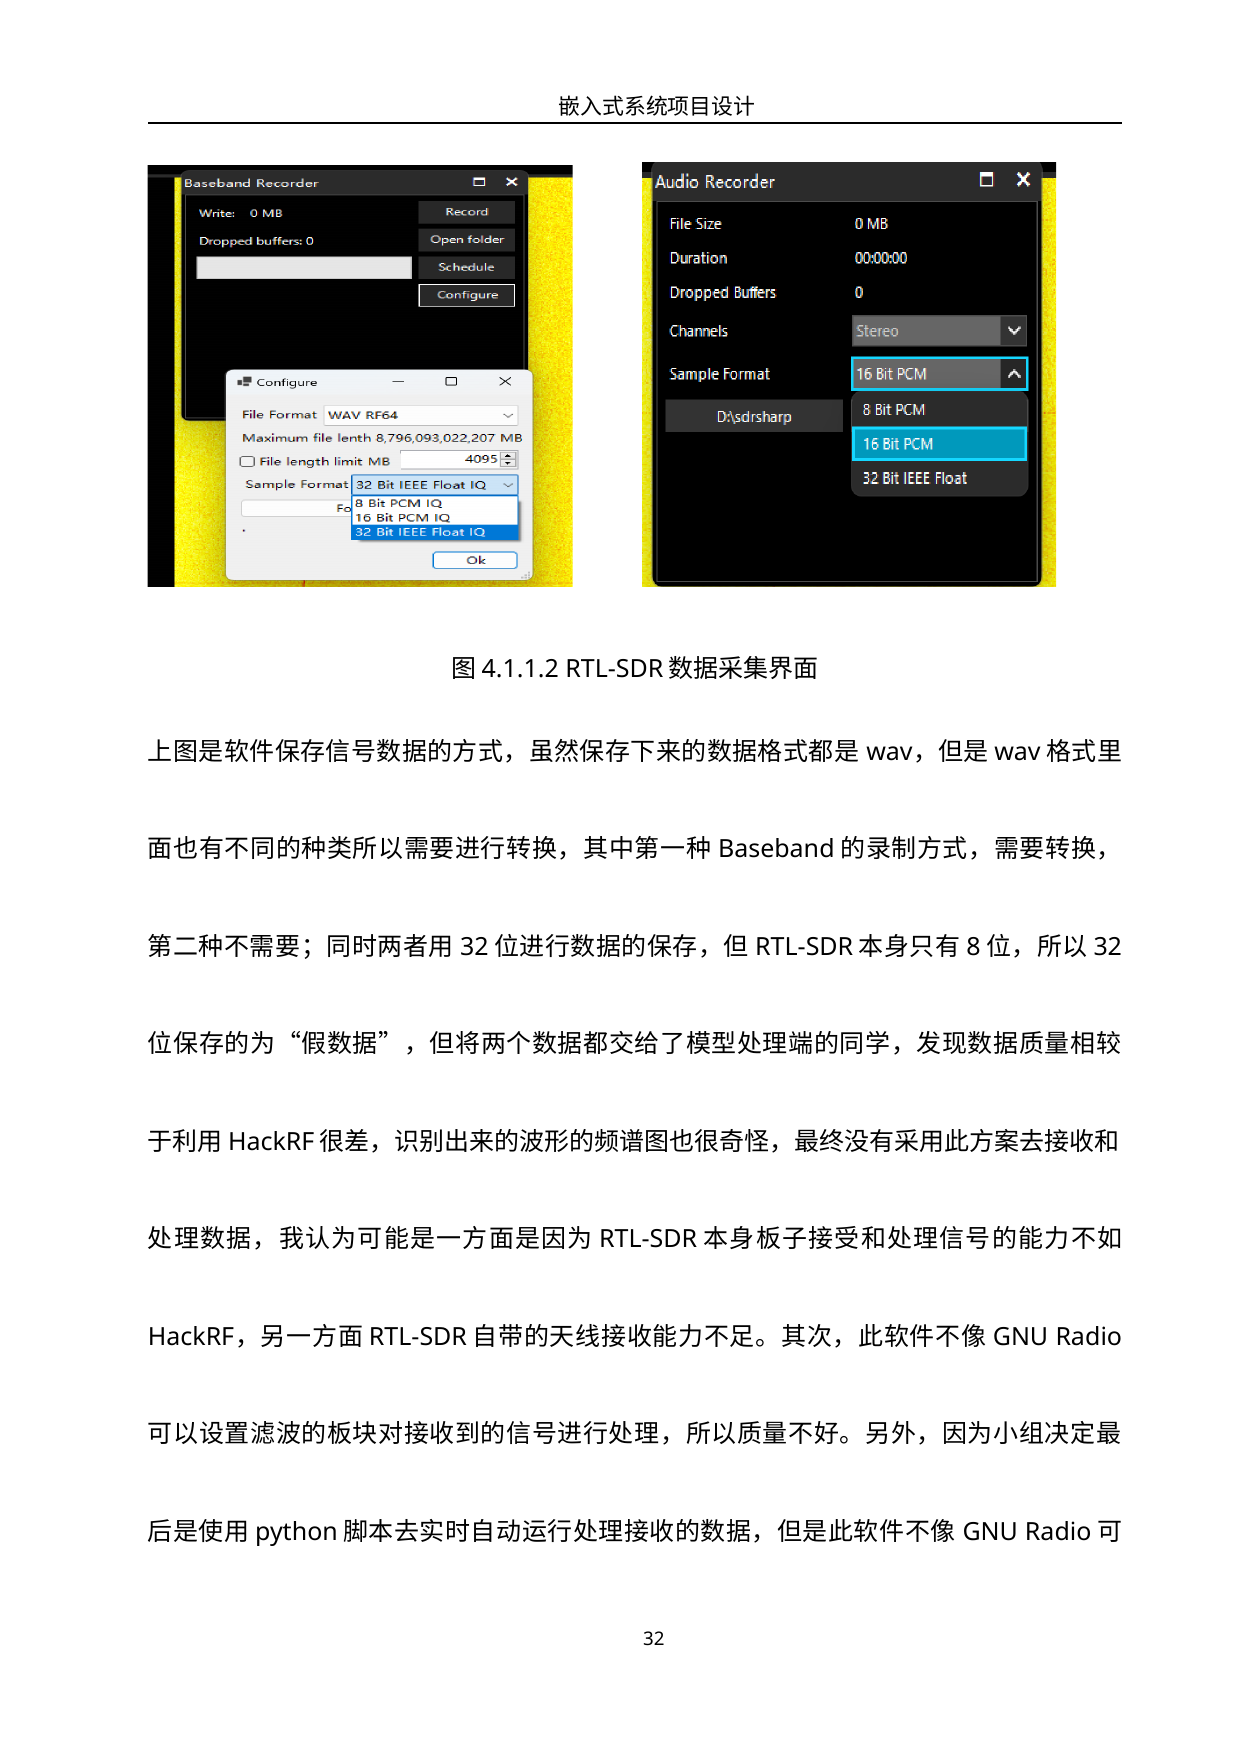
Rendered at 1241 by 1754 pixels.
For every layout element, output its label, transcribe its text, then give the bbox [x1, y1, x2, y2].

text 图4.1.1.2 RTL-SDR数据采集界面 [148, 634, 1122, 699]
picture [147, 165, 573, 587]
picture [642, 162, 1057, 587]
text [148, 717, 1122, 1562]
